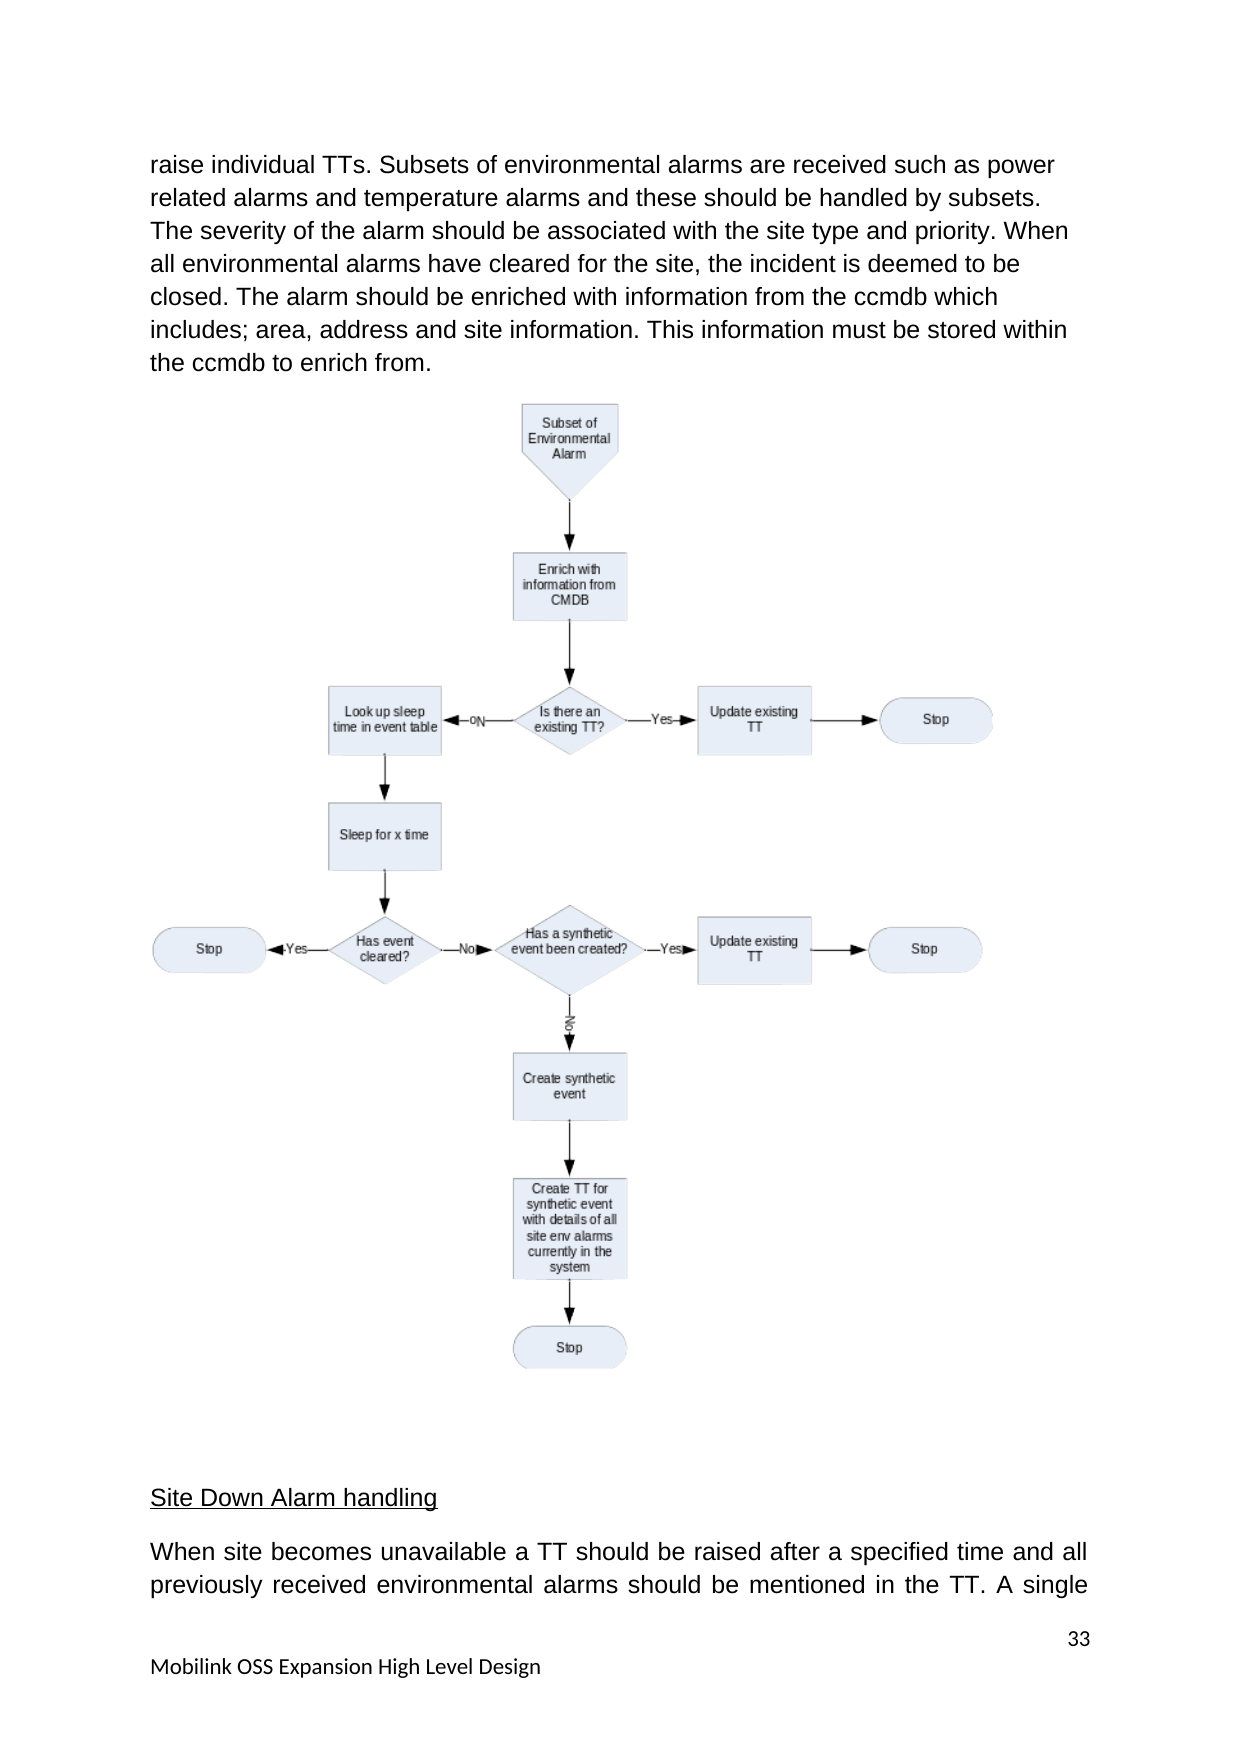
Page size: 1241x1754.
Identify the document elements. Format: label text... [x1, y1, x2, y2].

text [150, 150, 1090, 377]
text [150, 1537, 1090, 1598]
text Site Down Alarm handling [150, 1483, 1090, 1511]
